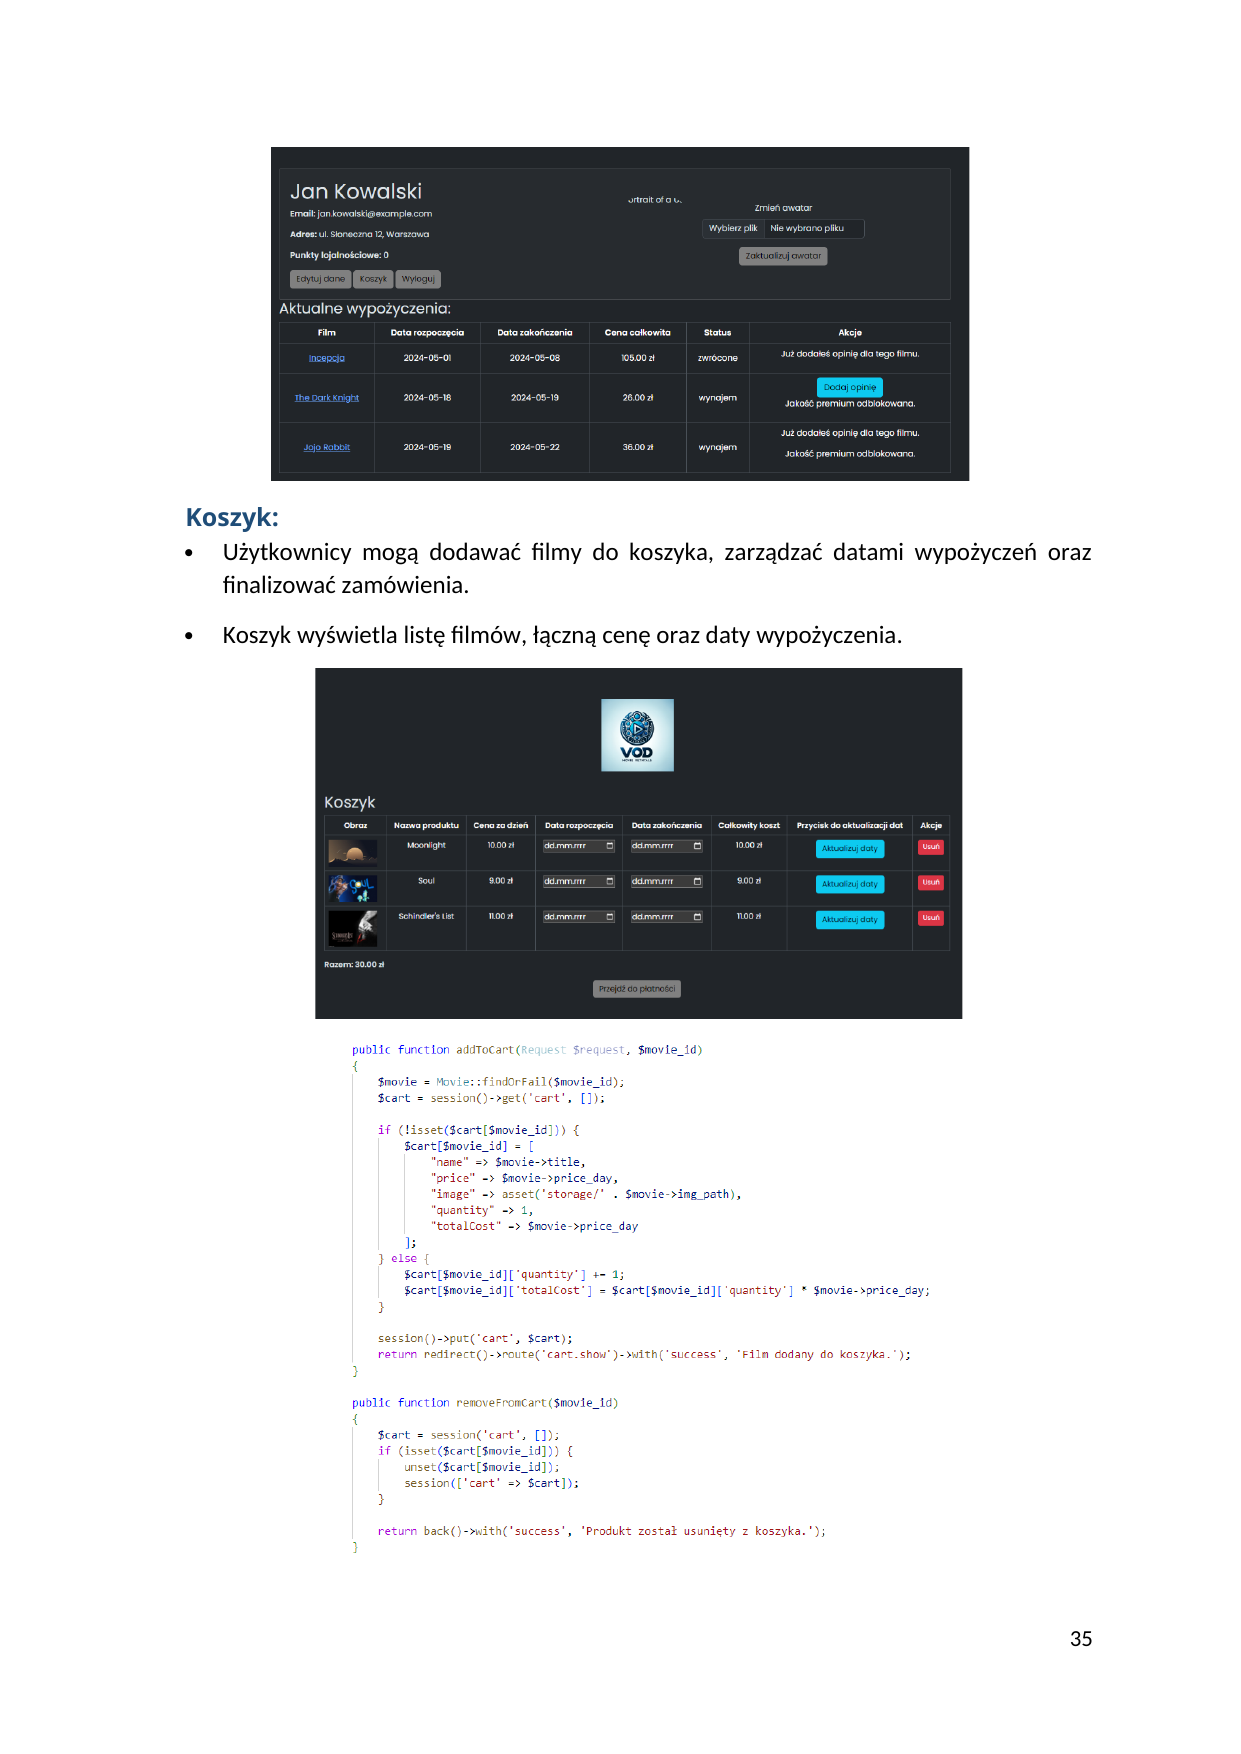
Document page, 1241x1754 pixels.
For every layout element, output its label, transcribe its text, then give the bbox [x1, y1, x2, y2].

subtitle Koszyk: [148, 499, 1093, 534]
picture [315, 668, 963, 1019]
picture [271, 147, 970, 481]
list Koszyk wyświetla listę filmów, łączną cenę oraz daty wypożyczenia. [185, 619, 1093, 649]
picture [329, 1037, 949, 1558]
list Użytkownicy mogą dodawać filmy do koszyka, zarządzać datami wypożyczeń oraz finalizować zamówienia. [185, 536, 1093, 600]
